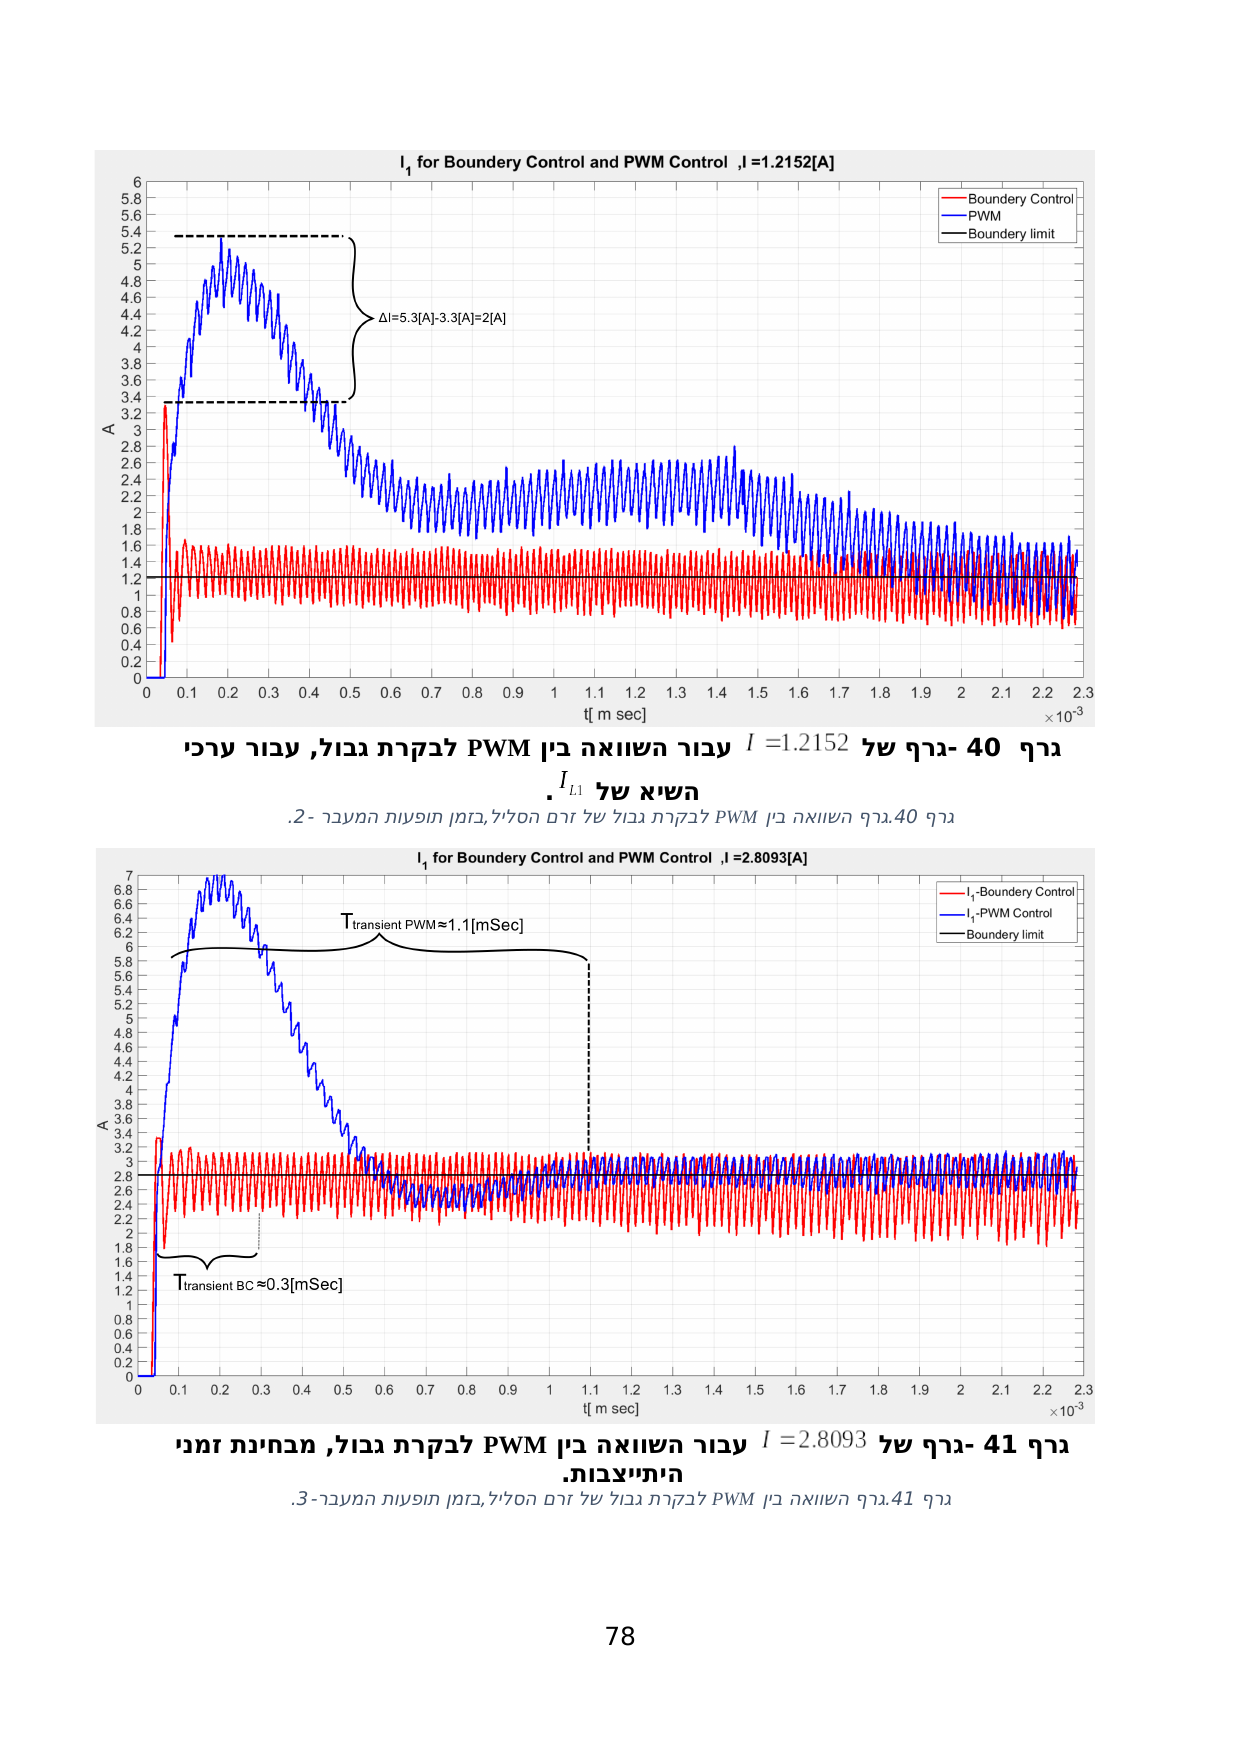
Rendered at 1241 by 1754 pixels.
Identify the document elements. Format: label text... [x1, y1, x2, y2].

picture [94, 150, 1095, 727]
picture [95, 848, 1095, 1424]
text גרף 41 -גרף של עבור השוואה בין PWM לבקרת גבול, מבחינת זמני היתייצבות. [150, 1424, 1095, 1488]
text גרף 40 -גרף של עבור השוואה בין PWM לבקרת גבול, עבור ערכי השיא של . [150, 727, 1095, 806]
text גרף 41.גרף השוואה בין PWM לבקרת גבול של זרם הסליל,בזמן תופעות המעבר-3. [150, 1488, 1090, 1510]
text גרף 40.גרף השוואה בין PWM לבקרת גבול של זרם הסליל,בזמן תופעות המעבר -2. [150, 806, 1090, 828]
